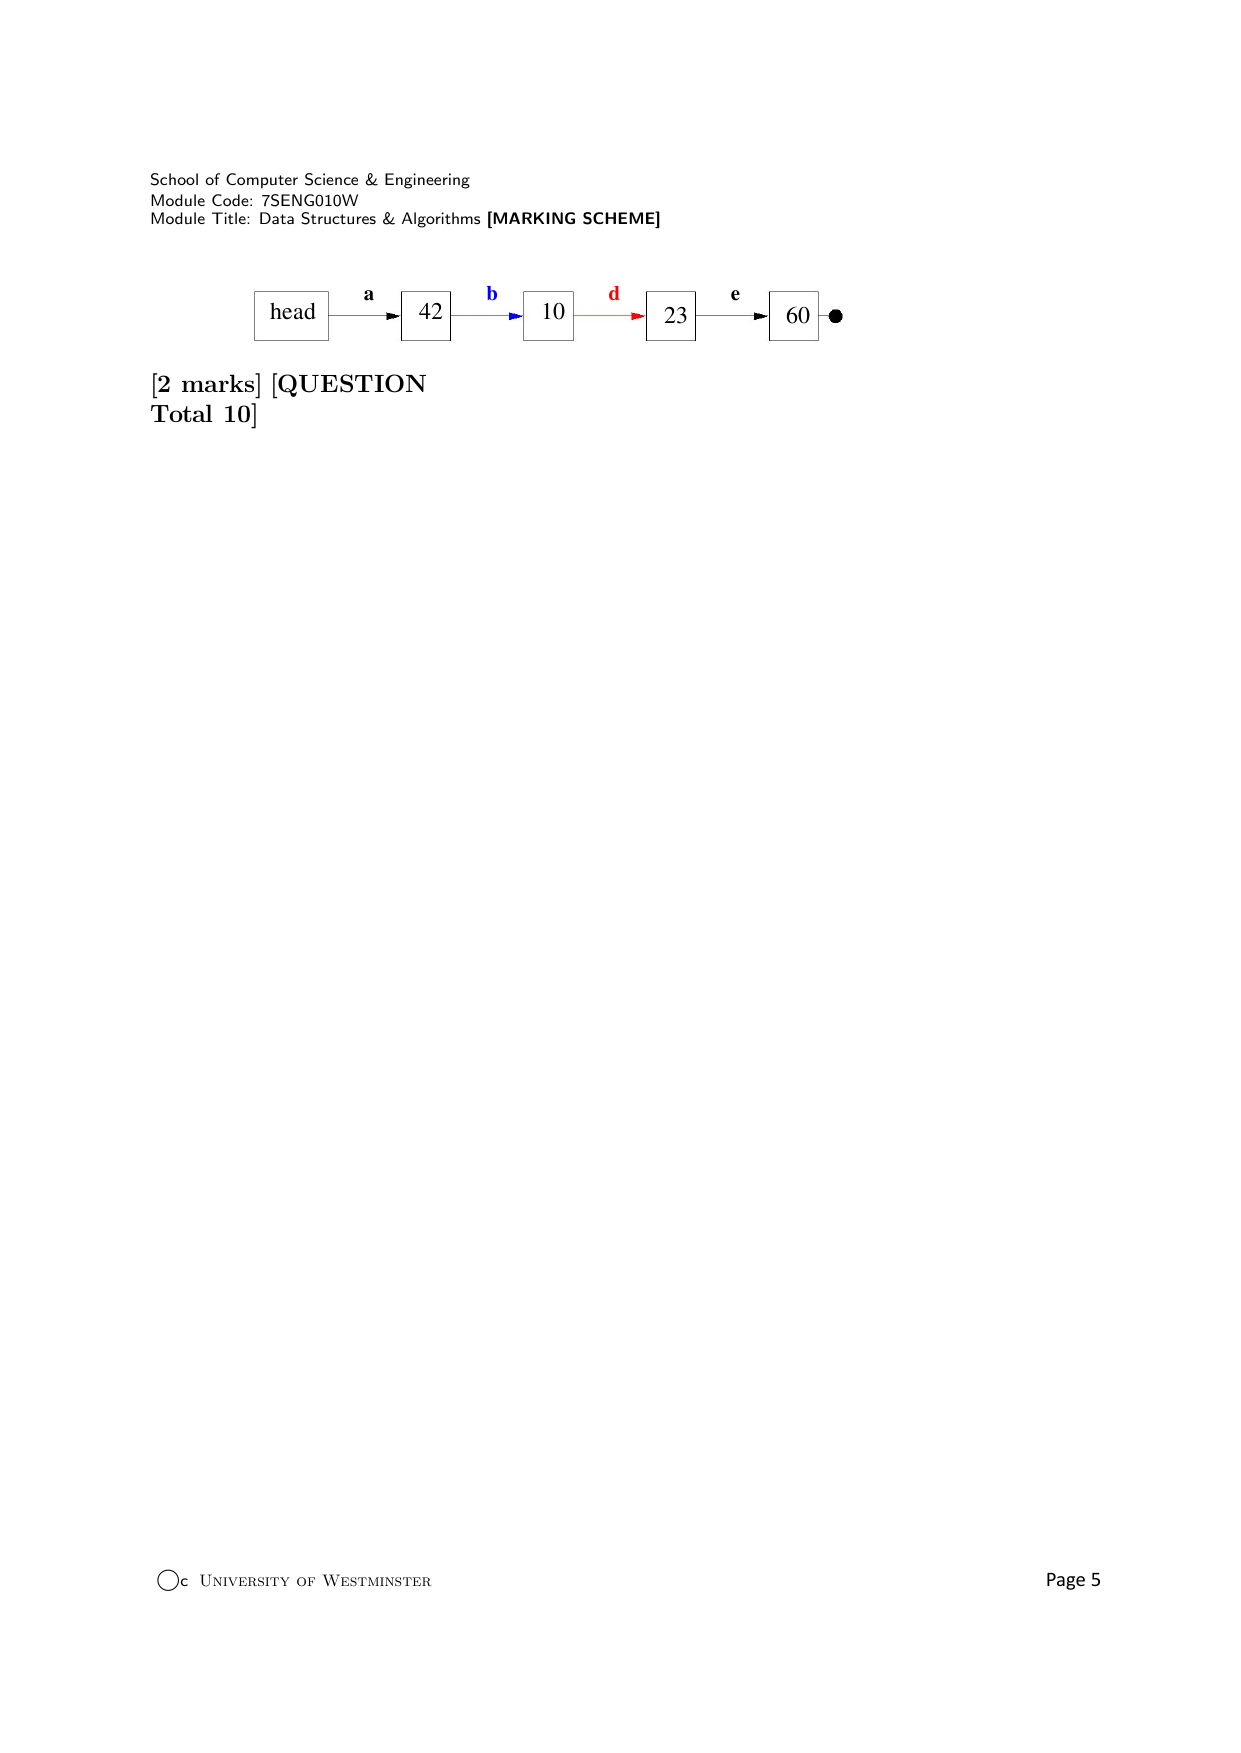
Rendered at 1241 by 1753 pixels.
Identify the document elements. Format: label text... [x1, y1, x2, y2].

text ꢀc University of Westminster Page 5 [156, 1561, 1230, 1593]
picture [252, 289, 845, 343]
text Module Title: Data Structures & Algorithms [MARKING SCHEME] [150, 210, 1230, 228]
text a b d e [364, 288, 1230, 303]
picture [428, 303, 547, 316]
text Module Code: 7SENG010W [150, 192, 1230, 210]
text [2 marks] [QUESTION Total 10] [150, 368, 430, 428]
picture [548, 303, 845, 316]
text School of Computer Science & Engineering [150, 171, 1230, 189]
